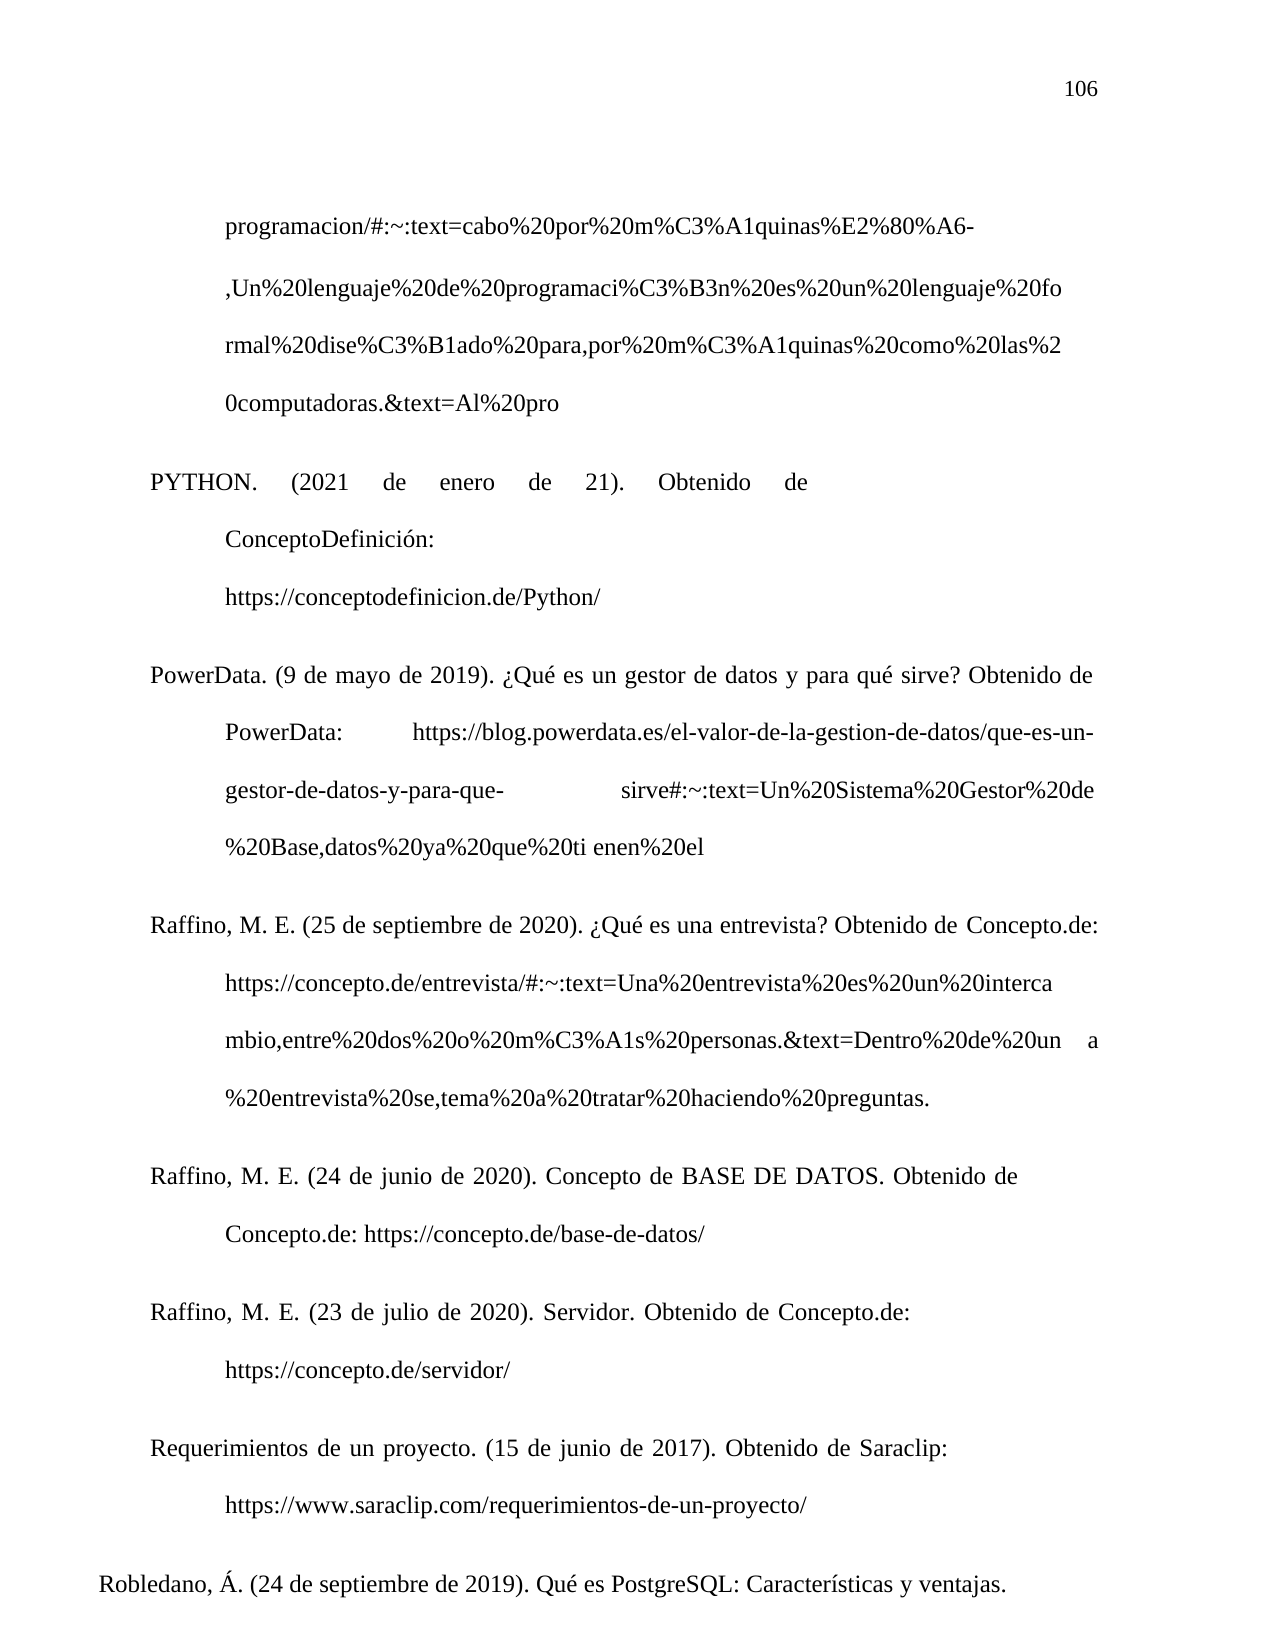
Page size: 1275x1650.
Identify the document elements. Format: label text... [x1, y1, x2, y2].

text Raffino, M. E. (24 de junio de 2020). Concepto de BASE DE DATOS. Obtenido de Concepto.de: https://concepto.de/base-de-datos/ [150, 1161, 1018, 1248]
text programacion/#:~:text=cabo%20por%20m%C3%A1quinas%E2%80%A6- [225, 211, 1275, 240]
text PYTHON. (2021 de enero de 21). Obtenido de ConceptoDefinición: https://conceptodefinicion.de/Python/ [150, 467, 808, 610]
text Robledano, Á. (24 de septiembre de 2019). Qué es PostgreSQL: Características y ventajas. [98, 1569, 1097, 1598]
text Raffino, M. E. (23 de julio de 2020). Servidor. Obtenido de Concepto.de: https://concepto.de/servidor/ [150, 1297, 911, 1383]
text Requerimientos de un proyecto. (15 de junio de 2017). Obtenido de Saraclip: https://www.saraclip.com/requerimientos-de-un-proyecto/ [150, 1433, 948, 1519]
text PowerData. (9 de mayo de 2019). ¿Qué es un gestor de datos y para qué sirve? Obtenido de PowerData: https://blog.powerdata.es/el-valor-de-la-gestion-de-datos/que-es-un- gestor-de-datos-y-para-que- sirve#:~:text=Un%20Sistema%20Gestor%20de%20Base,datos%20ya%20que%20ti enen%20el [150, 660, 1094, 861]
text ,Un%20lenguaje%20de%20programaci%C3%B3n%20es%20un%20lenguaje%20fo rmal%20dise%C3%B1ado%20para,por%20m%C3%A1quinas%20como%20las%2 0computadoras.&text=Al%20pro [225, 273, 1095, 417]
text Raffino, M. E. (25 de septiembre de 2020). ¿Qué es una entrevista? Obtenido de Concepto.de: https://concepto.de/entrevista/#:~:text=Una%20entrevista%20es%20un%20interca mbio,entre%20dos%20o%20m%C3%A1s%20personas.&text=Dentro%20de%20un a%20entrevista%20se,tema%20a%20tratar%20haciendo%20preguntas. [150, 911, 1098, 1112]
